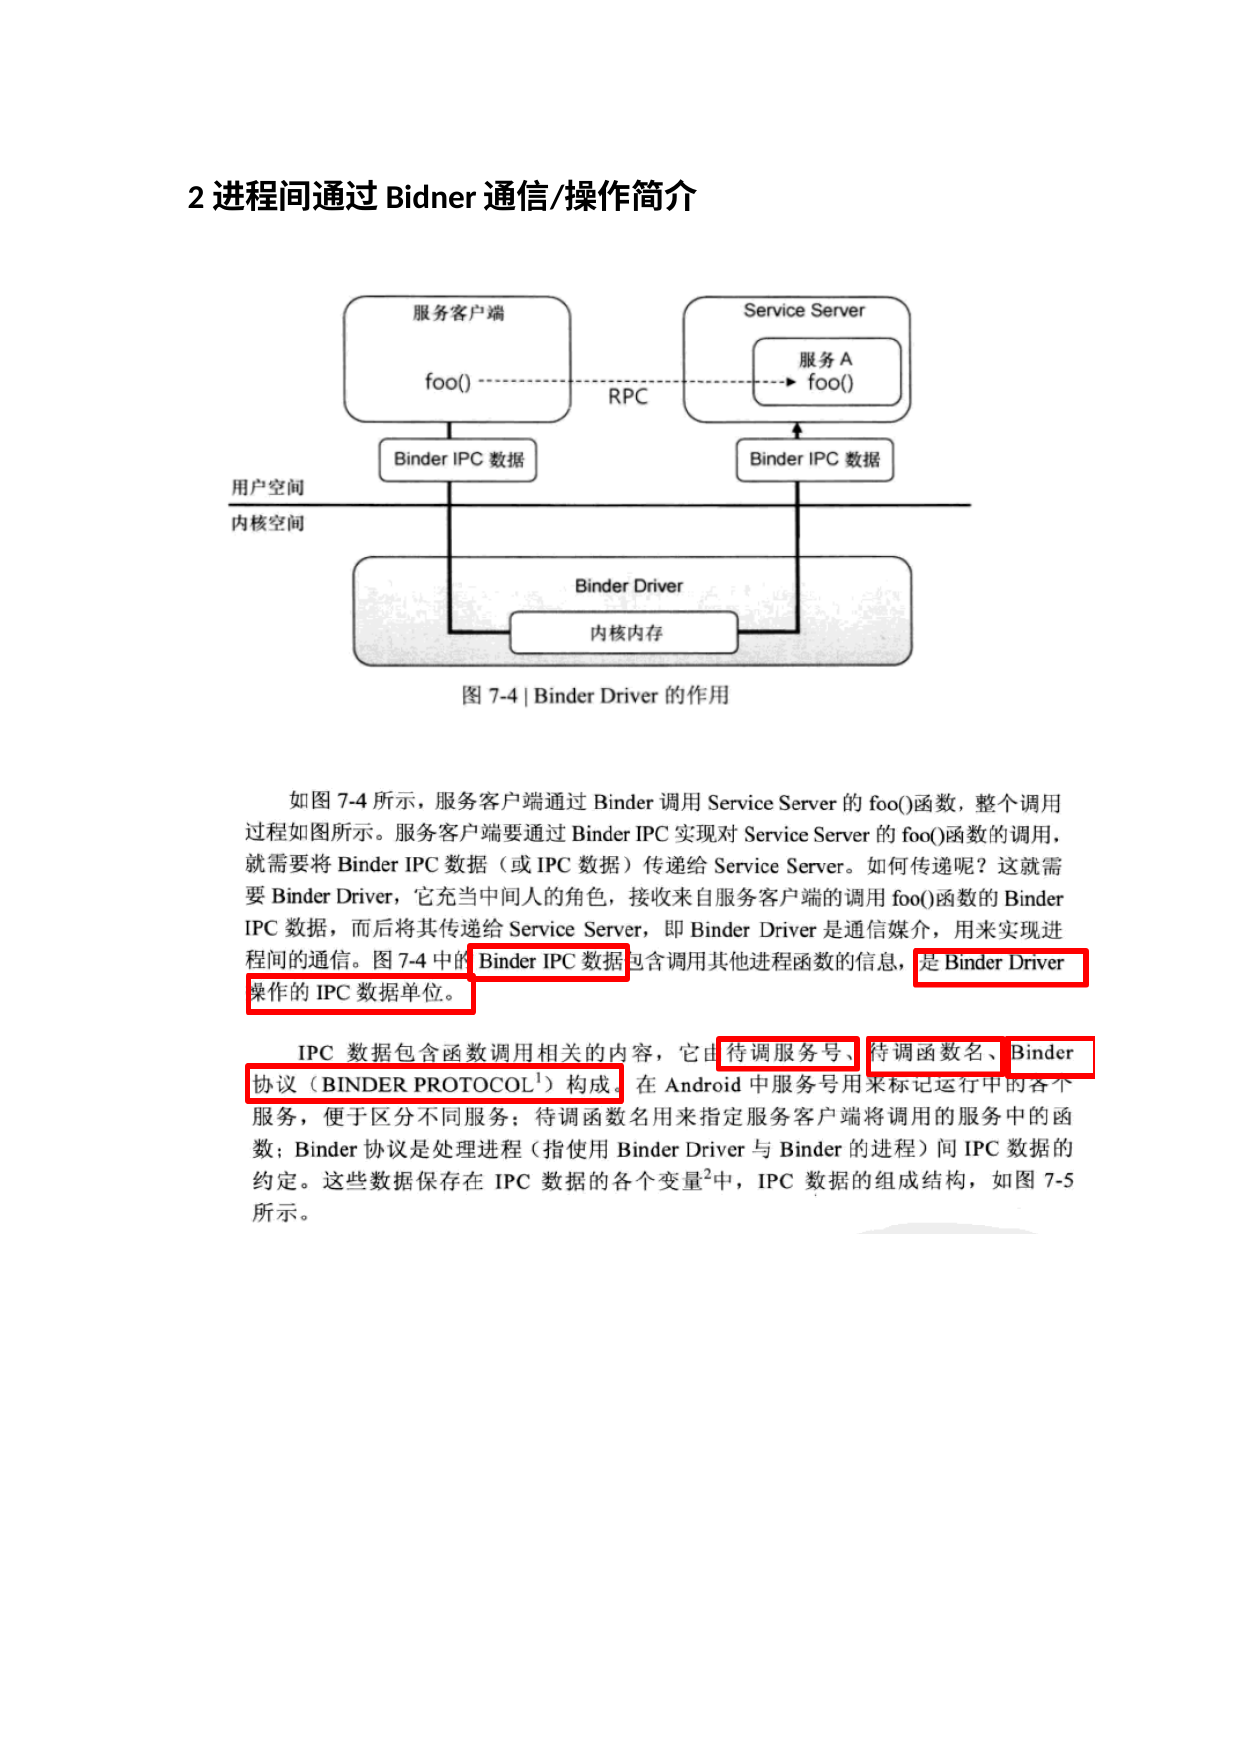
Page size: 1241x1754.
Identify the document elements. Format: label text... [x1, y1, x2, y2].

subtitle 2 进程间通过Bidner通信/操作简介 [187, 162, 1053, 227]
picture [231, 1036, 1095, 1234]
picture [231, 776, 1097, 1020]
picture [187, 289, 1053, 719]
